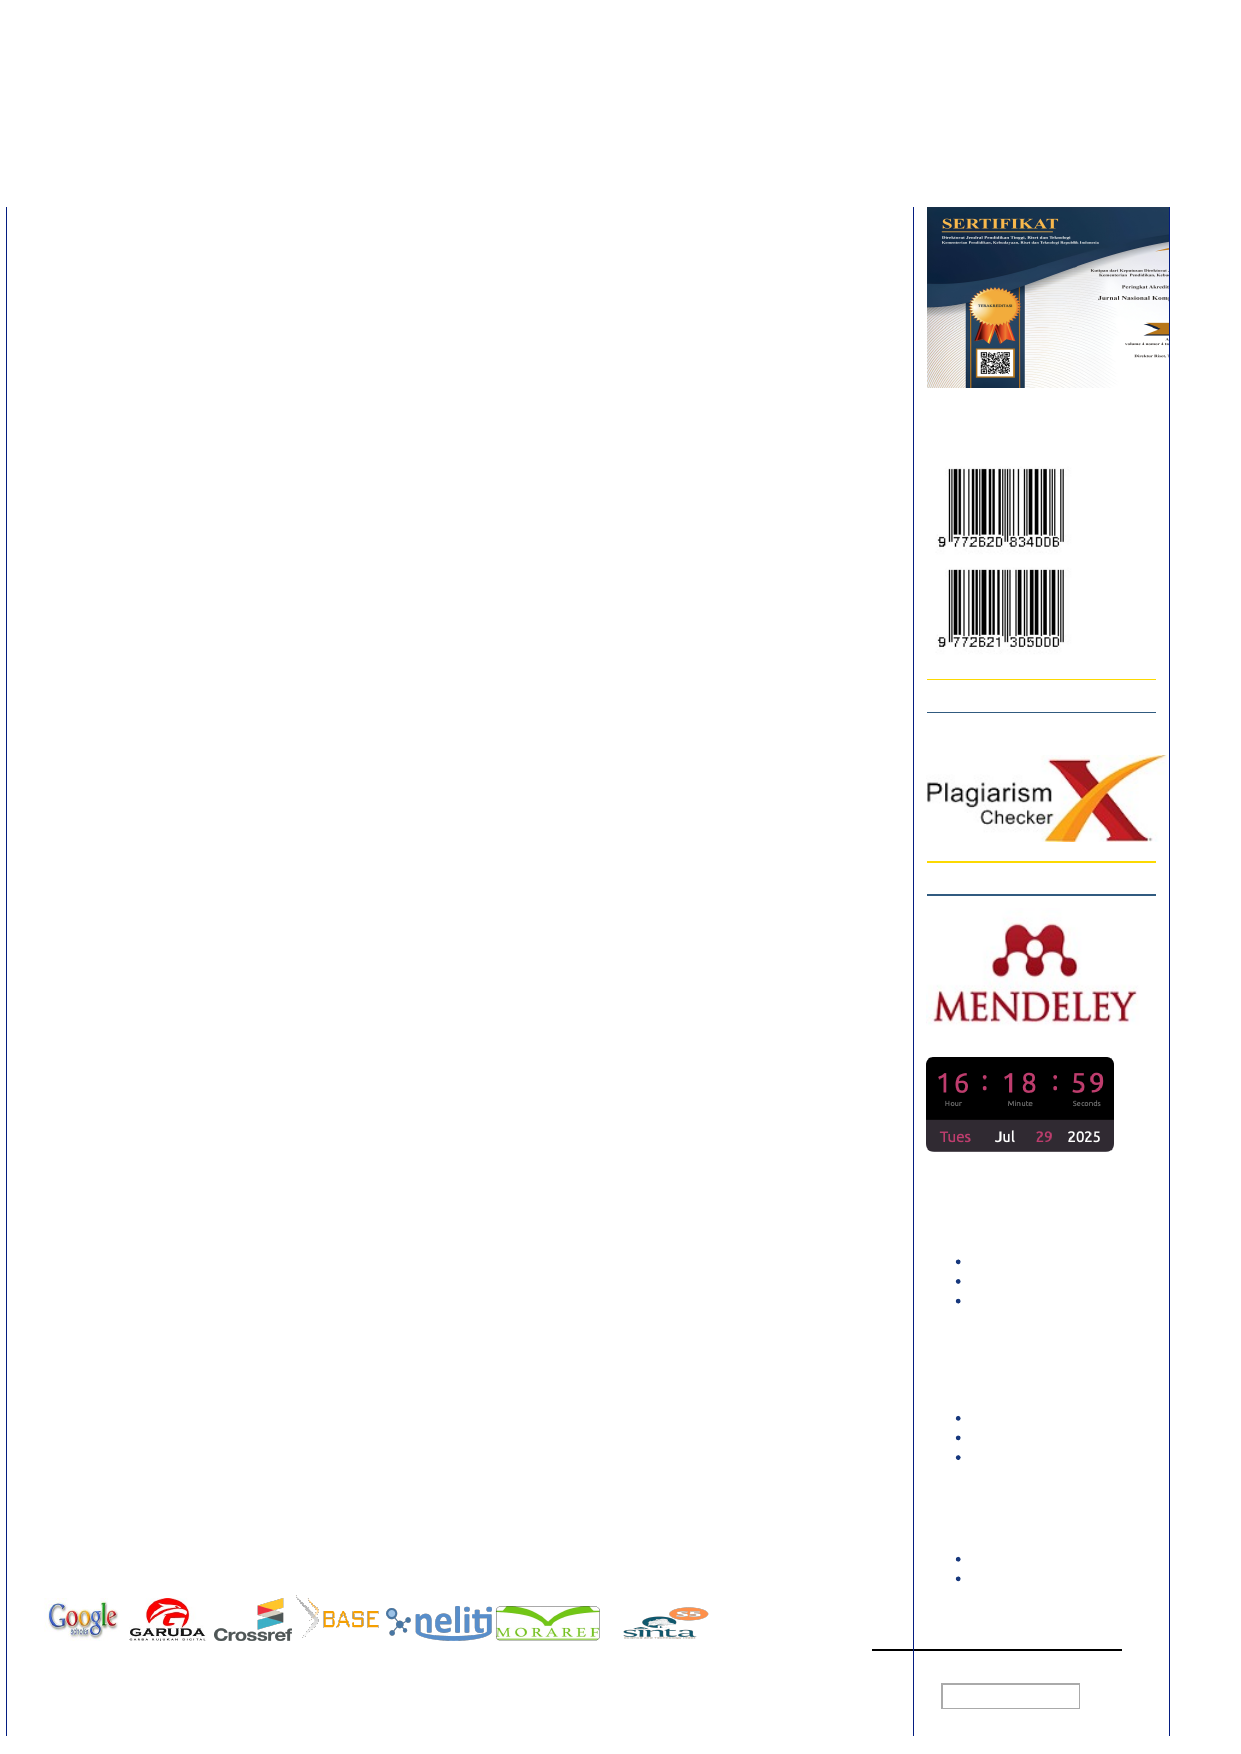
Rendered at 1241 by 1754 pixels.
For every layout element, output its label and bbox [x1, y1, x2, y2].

picture [44, 1598, 122, 1641]
picture [926, 206, 1169, 388]
picture [295, 1595, 384, 1641]
picture [926, 457, 1076, 659]
picture [214, 1598, 292, 1641]
picture [925, 1056, 1114, 1152]
picture [495, 1606, 600, 1641]
picture [129, 1598, 207, 1641]
picture [926, 755, 1167, 842]
picture [607, 1606, 712, 1641]
picture [926, 908, 1143, 1045]
picture [386, 1606, 492, 1641]
